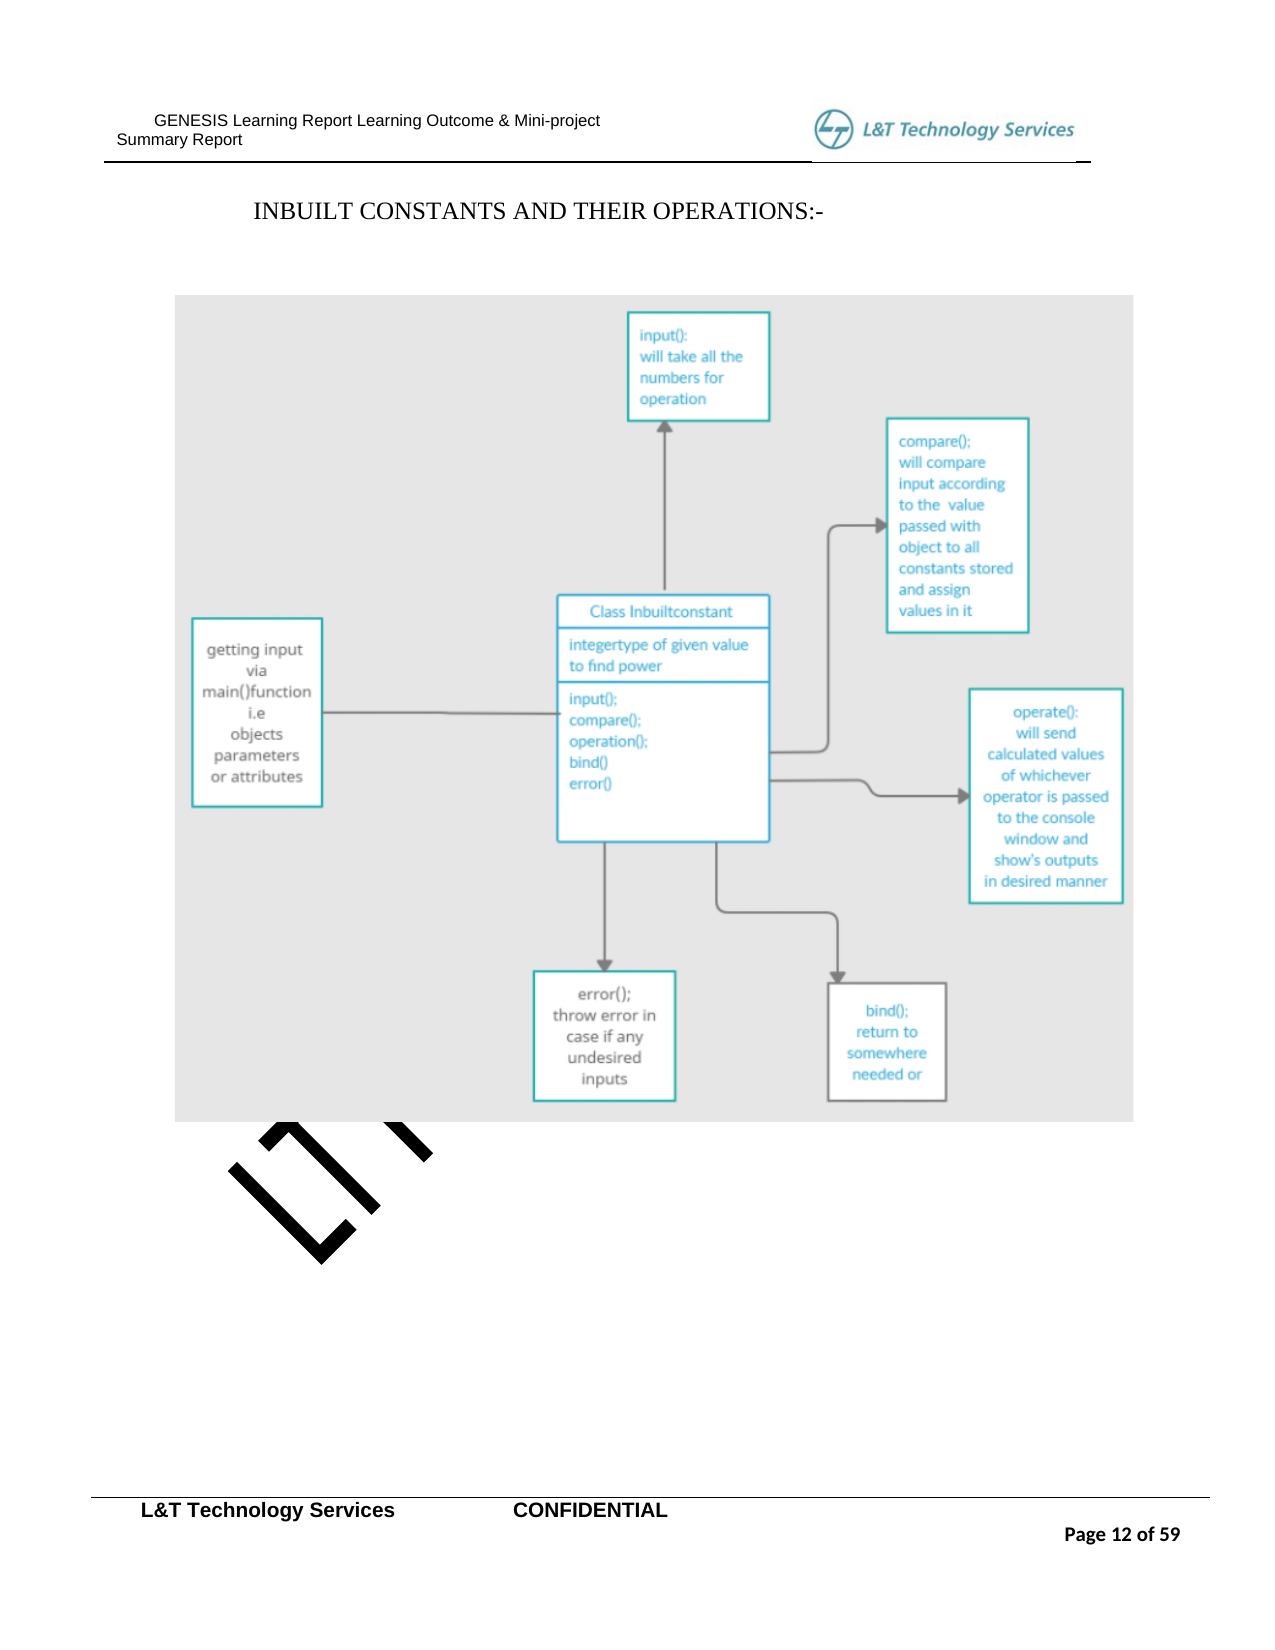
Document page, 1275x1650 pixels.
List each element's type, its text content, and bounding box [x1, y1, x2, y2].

picture [174, 295, 1134, 1122]
subtitle INBUILT CONSTANTS AND THEIR OPERATIONS:- [103, 196, 1205, 225]
picture [812, 98, 1076, 162]
